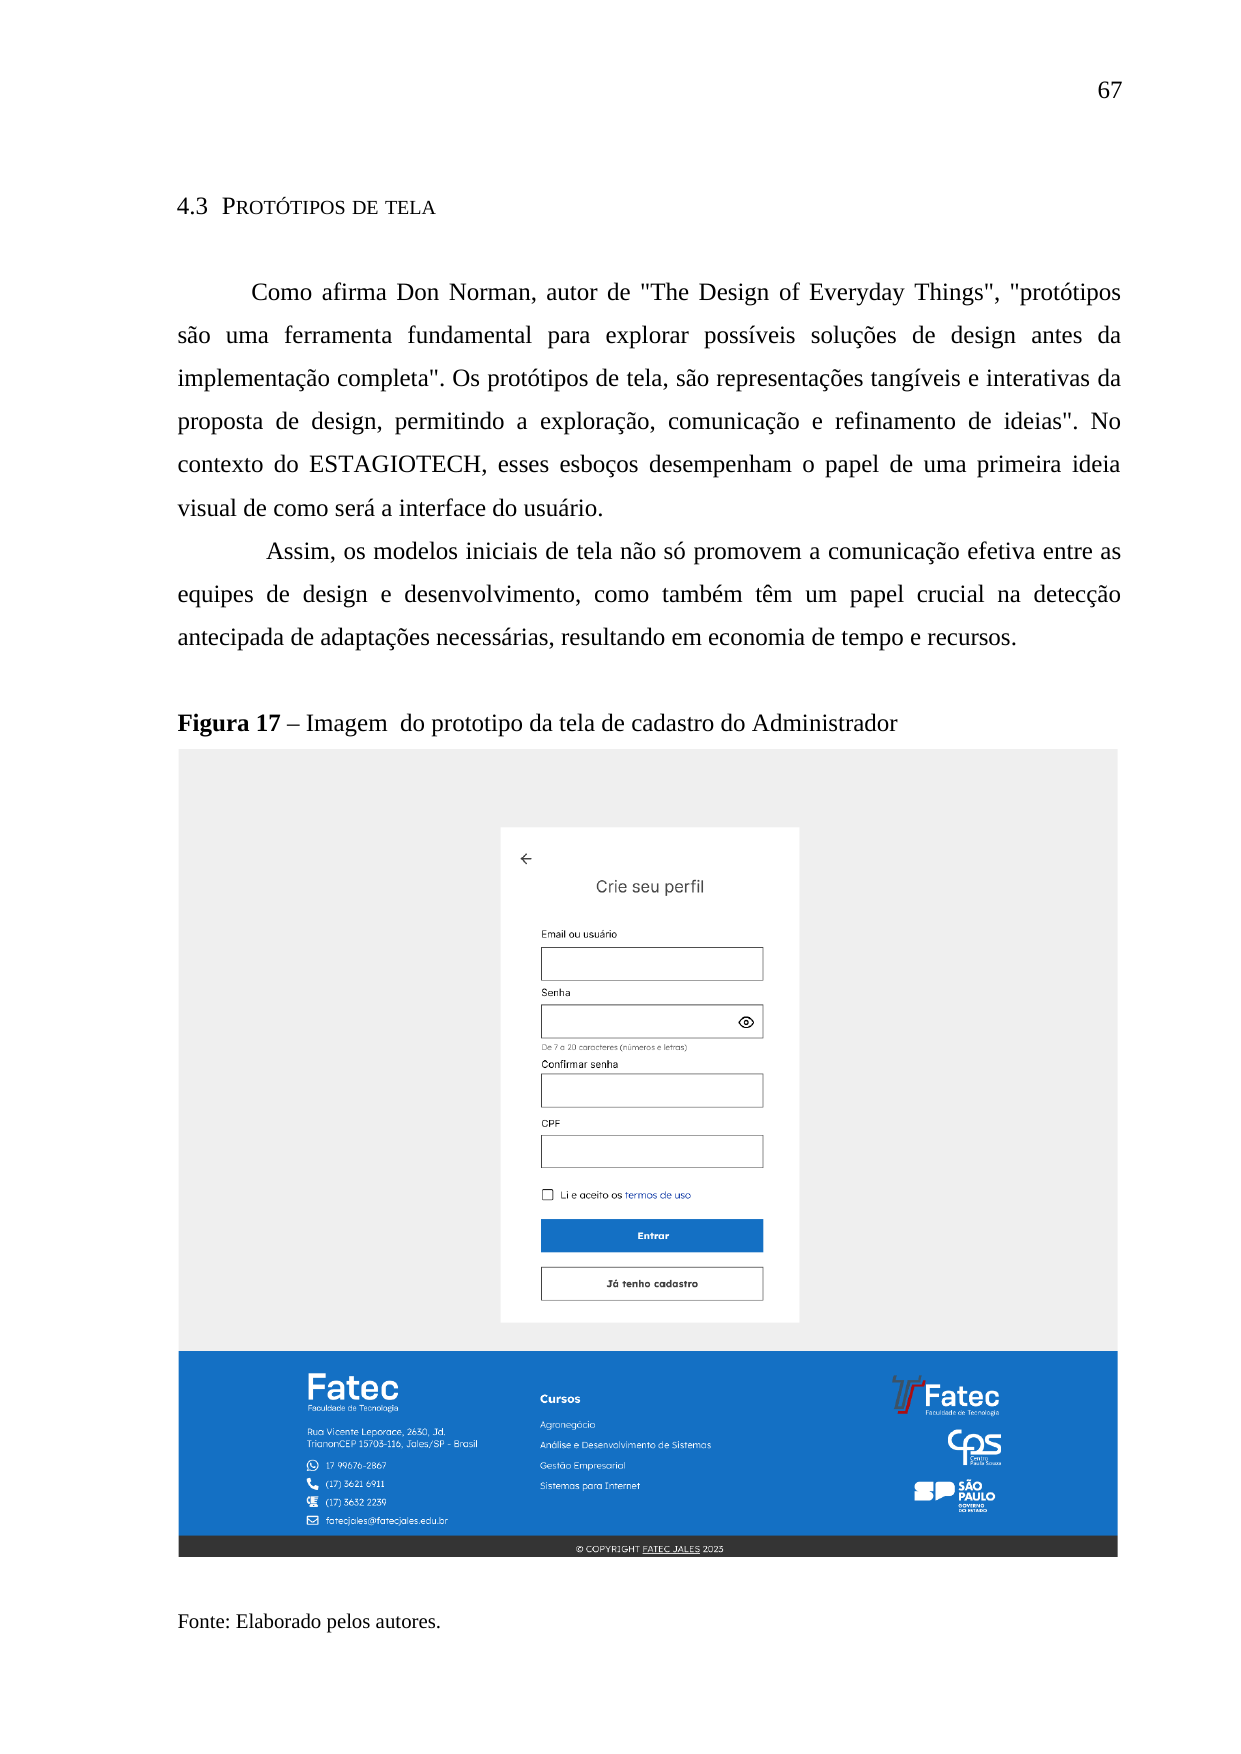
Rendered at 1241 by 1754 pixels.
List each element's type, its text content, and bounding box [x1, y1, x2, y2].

subtitle Protótipos de tela [177, 191, 1122, 219]
text Figura 17 – Imagem do prototipo da tela de cadastro do Administrador [177, 708, 1122, 737]
text Assim, os modelos iniciais de tela não só promovem a comunicação efetiva entre as equipes de design e desenvolvimento, como também têm um papel crucial na detecção antecipada de adaptações necessárias, resultando em economia de tempo e recursos. [177, 536, 1122, 651]
picture [177, 749, 1117, 1555]
list Como afirma Don Norman, autor de "The Design of Everyday Things", "protótipos são uma ferramenta fundamental para explorar possíveis soluções de design antes da implementação completa". Os protótipos de tela, são representações tangíveis e interativas da proposta de design, permitindo a exploração, comunicação e refinamento de ideias". No contexto do ESTAGIOTECH, esses esboços desempenham o papel de uma primeira ideia visual de como será a interface do usuário. [177, 277, 1122, 521]
